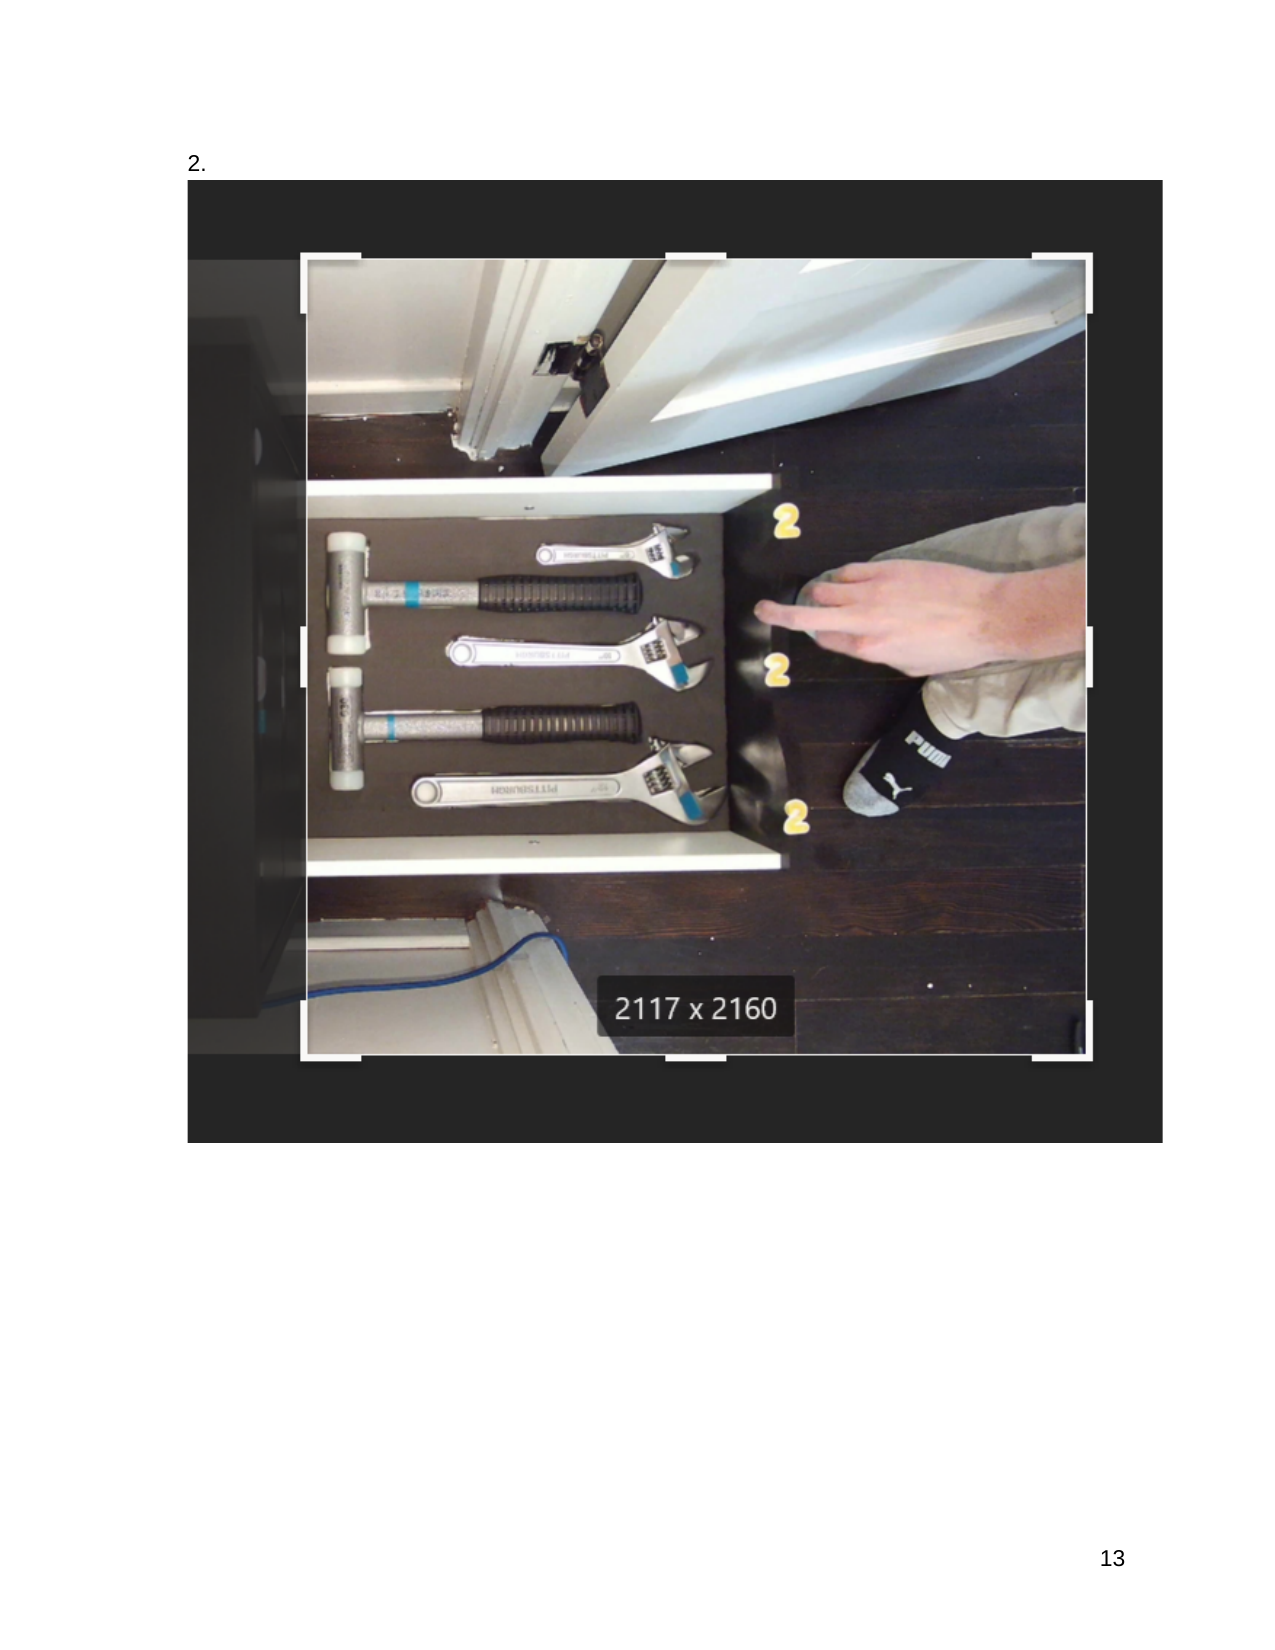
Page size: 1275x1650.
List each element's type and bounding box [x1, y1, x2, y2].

picture [187, 180, 1163, 1143]
